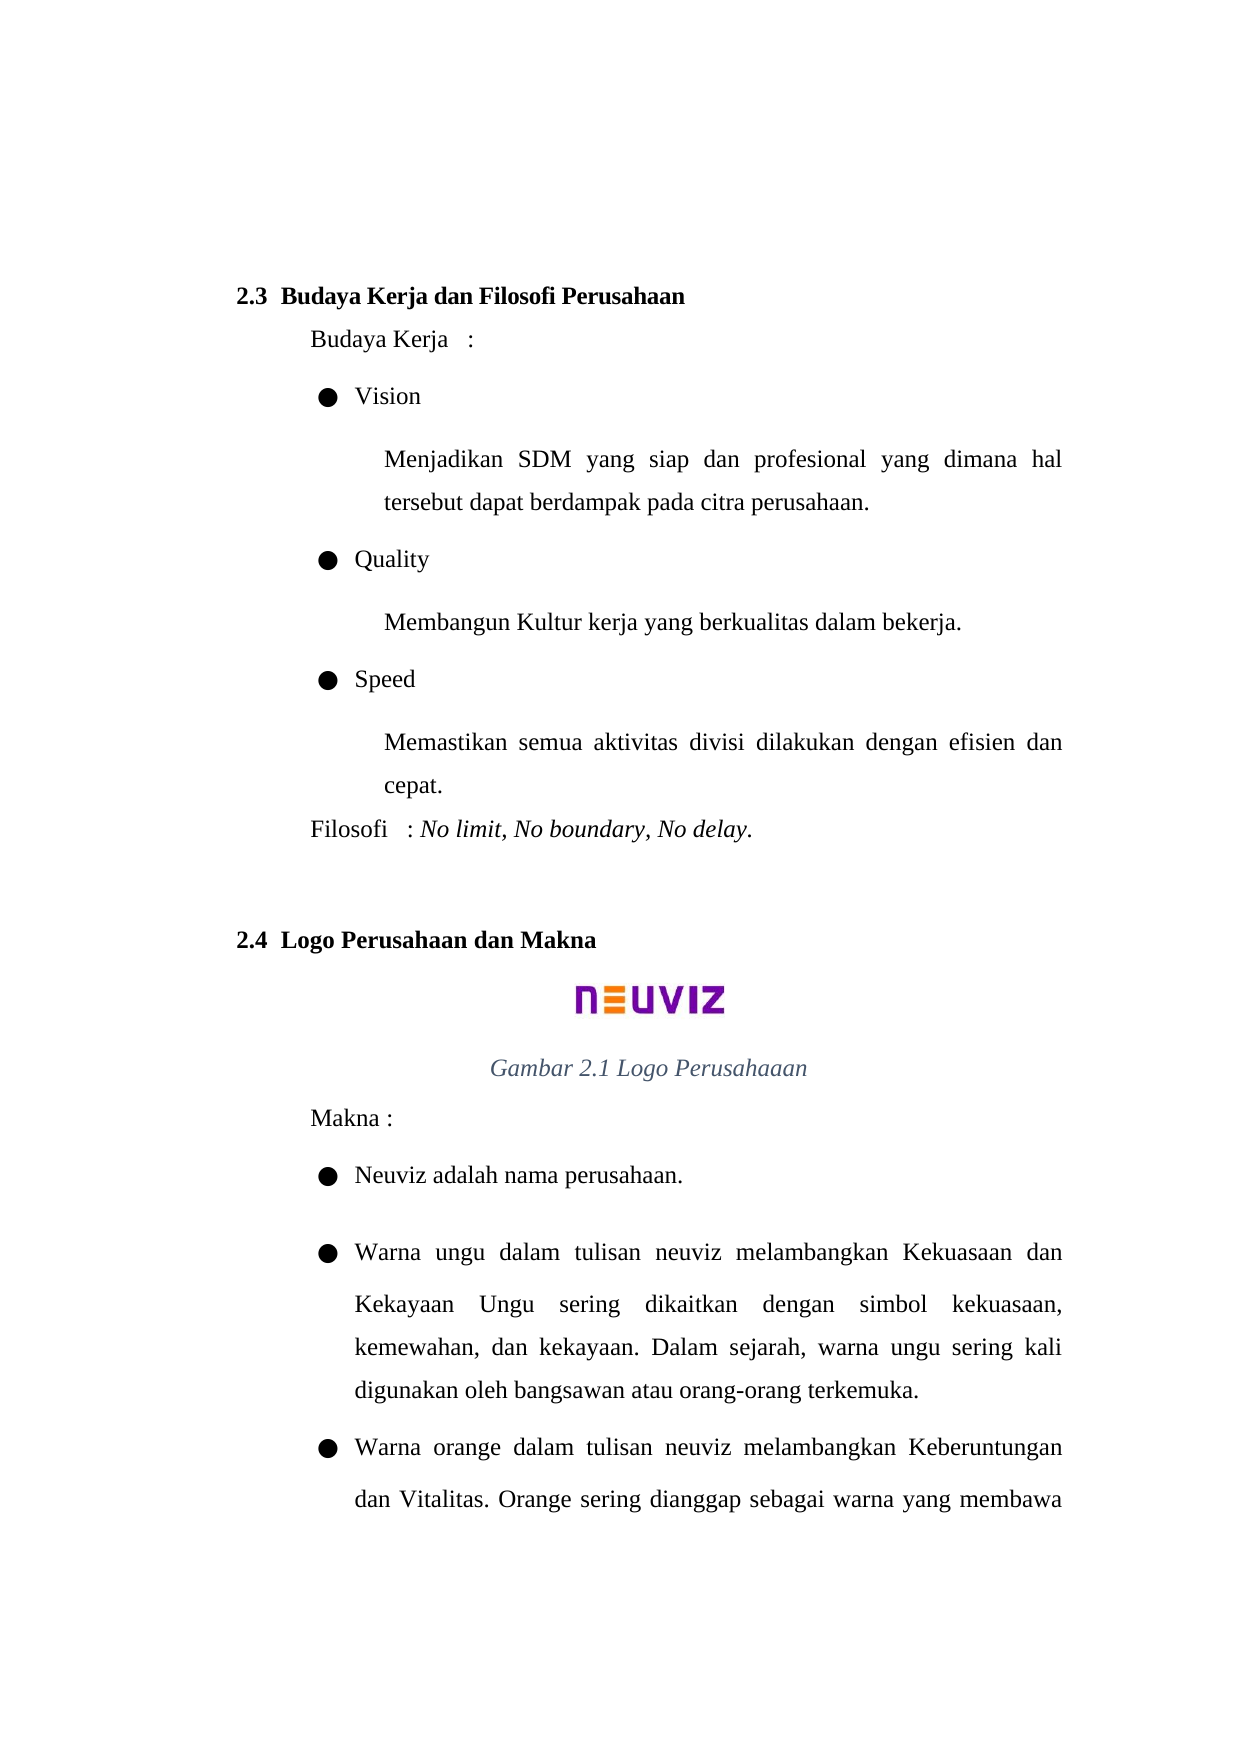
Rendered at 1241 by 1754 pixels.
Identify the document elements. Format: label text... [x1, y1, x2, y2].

text Makna : [236, 1103, 1063, 1132]
text Membangun Kultur kerja yang berkualitas dalam bekerja. [279, 607, 1063, 636]
text Memastikan semua aktivitas divisi dilakukan dengan efisien dan cepat. [384, 727, 1063, 799]
list Neuviz adalah nama perusahaan. [317, 1146, 1063, 1197]
text Budaya Kerja : [310, 324, 1063, 353]
list Quality [317, 531, 1063, 582]
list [317, 1418, 1063, 1512]
list Budaya Kerja dan Filosofi Perusahaan [236, 281, 1063, 310]
text Filosofi : No limit, No boundary, No delay. [310, 814, 1063, 842]
list Warna ungu dalam tulisan neuviz melambangkan Kekuasaan dan Kekayaan Ungu sering dikaitkan dengan simbol kekuasaan, kemewahan, dan kekayaan. Dalam sejarah, warna ungu sering kali digunakan oleh bangsawan atau orang-orang terkemuka. [317, 1223, 1063, 1404]
picture [574, 968, 725, 1023]
list Vision [317, 367, 1063, 419]
list Speed [317, 651, 1063, 702]
text Menjadikan SDM yang siap dan profesional yang dimana hal tersebut dapat berdampak pada citra perusahaan. [384, 444, 1063, 516]
subtitle Logo Perusahaan dan Makna [236, 925, 1063, 954]
